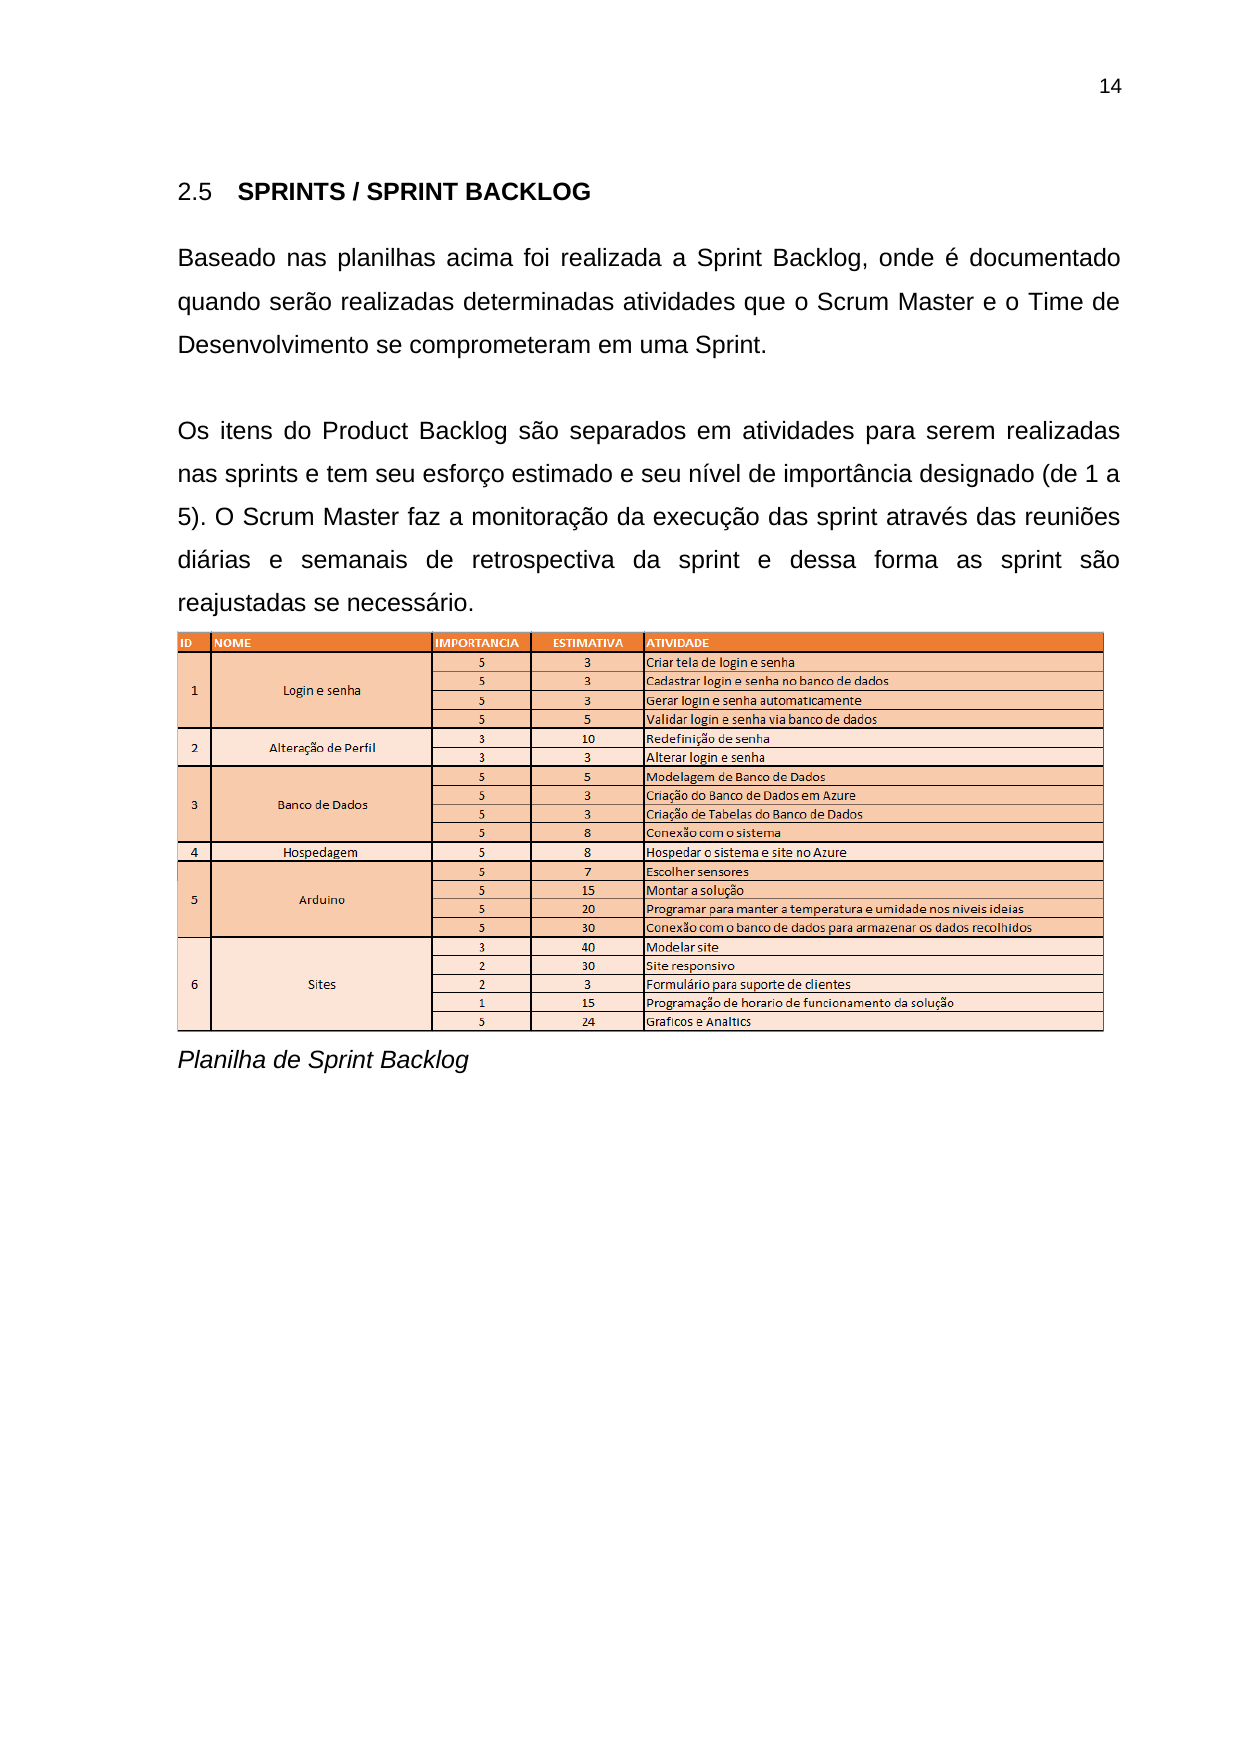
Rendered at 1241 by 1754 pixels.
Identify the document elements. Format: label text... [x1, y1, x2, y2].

text Os itens do Product Backlog são separados em atividades para serem realizadas nas sprints e tem seu esforço estimado e seu nível de importância designado (de 1 a 5). O Scrum Master faz a monitoração da execução das sprint através das reuniões diárias e semanais de retrospectiva da sprint e dessa forma as sprint são reajustadas se necessário. [177, 416, 1122, 617]
picture [177, 631, 1104, 1032]
text Planilha de Sprint Backlog [177, 1046, 1122, 1074]
text Baseado nas planilhas acima foi realizada a Sprint Backlog, onde é documentado quando serão realizadas determinadas atividades que o Scrum Master e o Time de Desenvolvimento se comprometeram em uma Sprint. [177, 243, 1122, 358]
subtitle Sprints / sprint backlog [177, 177, 1122, 206]
